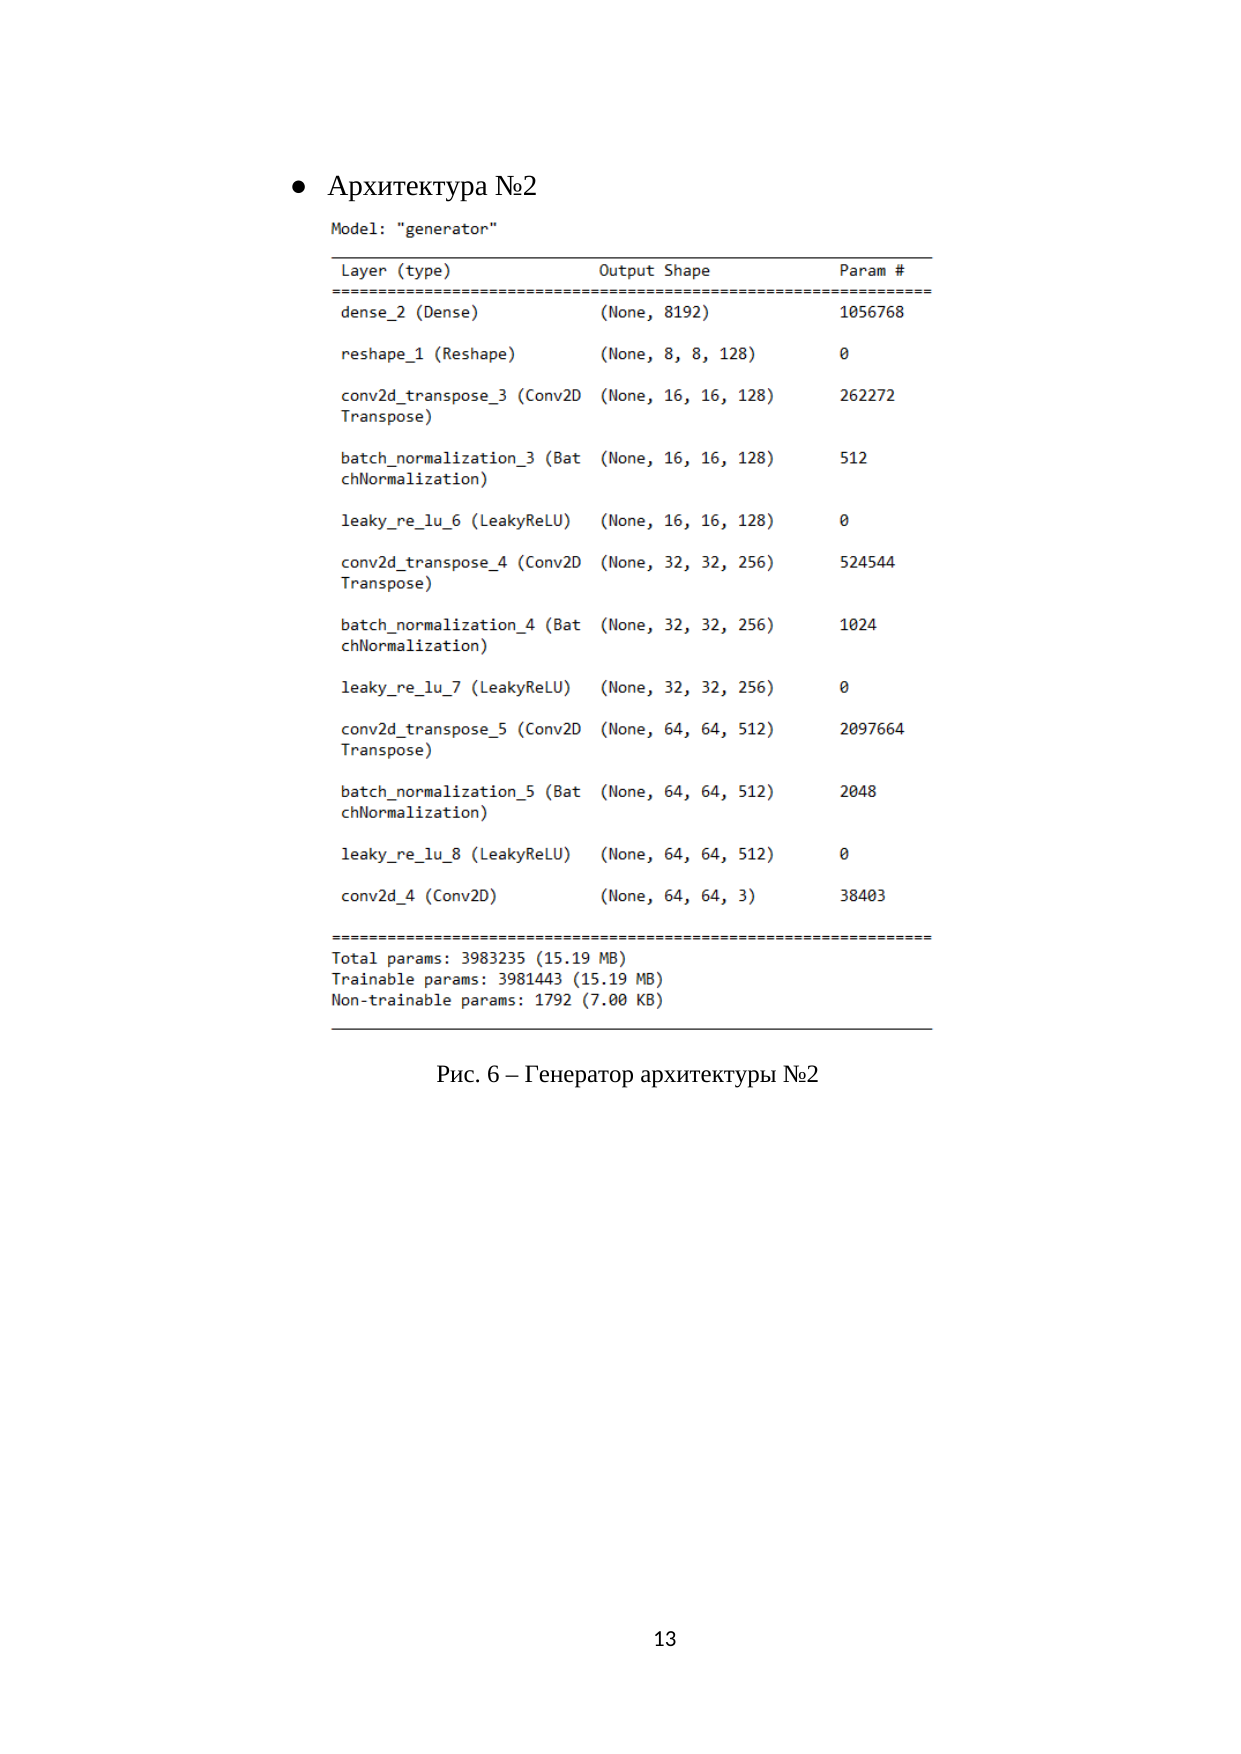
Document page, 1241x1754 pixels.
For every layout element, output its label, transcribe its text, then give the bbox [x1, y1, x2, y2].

list Архитектура №2 [289, 168, 1152, 202]
text Рис. 6 – Генератор архитектуры №2 [103, 1059, 1152, 1088]
picture [327, 218, 954, 1046]
